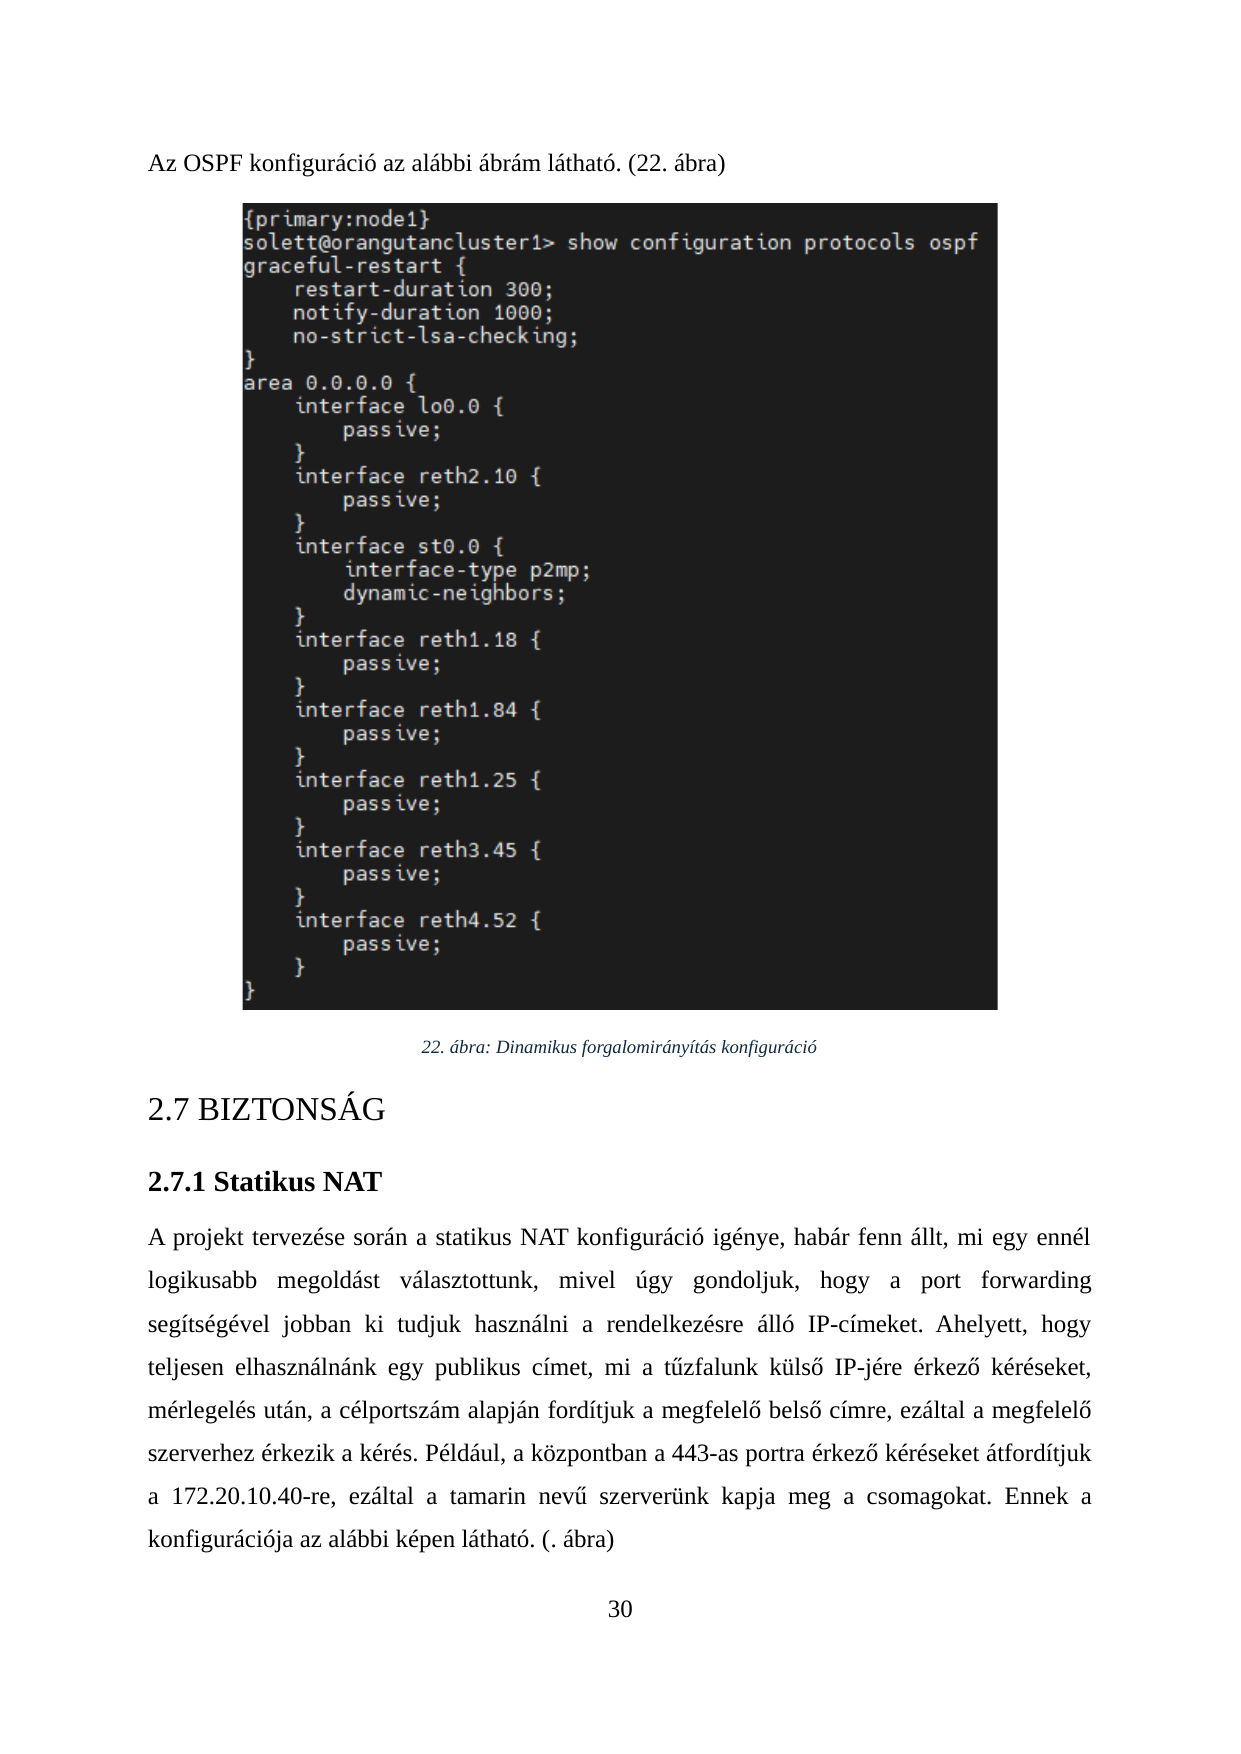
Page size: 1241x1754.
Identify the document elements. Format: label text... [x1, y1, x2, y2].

picture [242, 203, 998, 1010]
text A projekt tervezése során a statikus NAT konfiguráció igénye, habár fenn állt, mi egy ennél logikusabb megoldást választottunk, mivel úgy gondoljuk, hogy a port forwarding segítségével jobban ki tudjuk használni a rendelkezésre álló IP-címeket. Ahelyett, hogy teljesen elhasználnánk egy publikus címet, mi a tűzfalunk külső IP-jére érkező kéréseket, mérlegelés után, a célportszám alapján fordítjuk a megfelelő belső címre, ezáltal a megfelelő szerverhez érkezik a kérés. Például, a központban a 443-as portra érkező kéréseket átfordítjuk a 172.20.10.40-re, ezáltal a tamarin nevű szerverünk kapja meg a csomagokat. Ennek a konfigurációja az alábbi képen látható. (23. ábra) [148, 1222, 1092, 1553]
text 22. ábra: Dinamikus forgalomirányítás konfiguráció [148, 1036, 1092, 1058]
subtitle 2.7 BIZTONSÁG [148, 1089, 1092, 1128]
text Az OSPF konfiguráció az alábbi ábrám látható. (22. ábra) [148, 148, 1092, 176]
subtitle 2.7.1 Statikus NAT [148, 1164, 1092, 1197]
